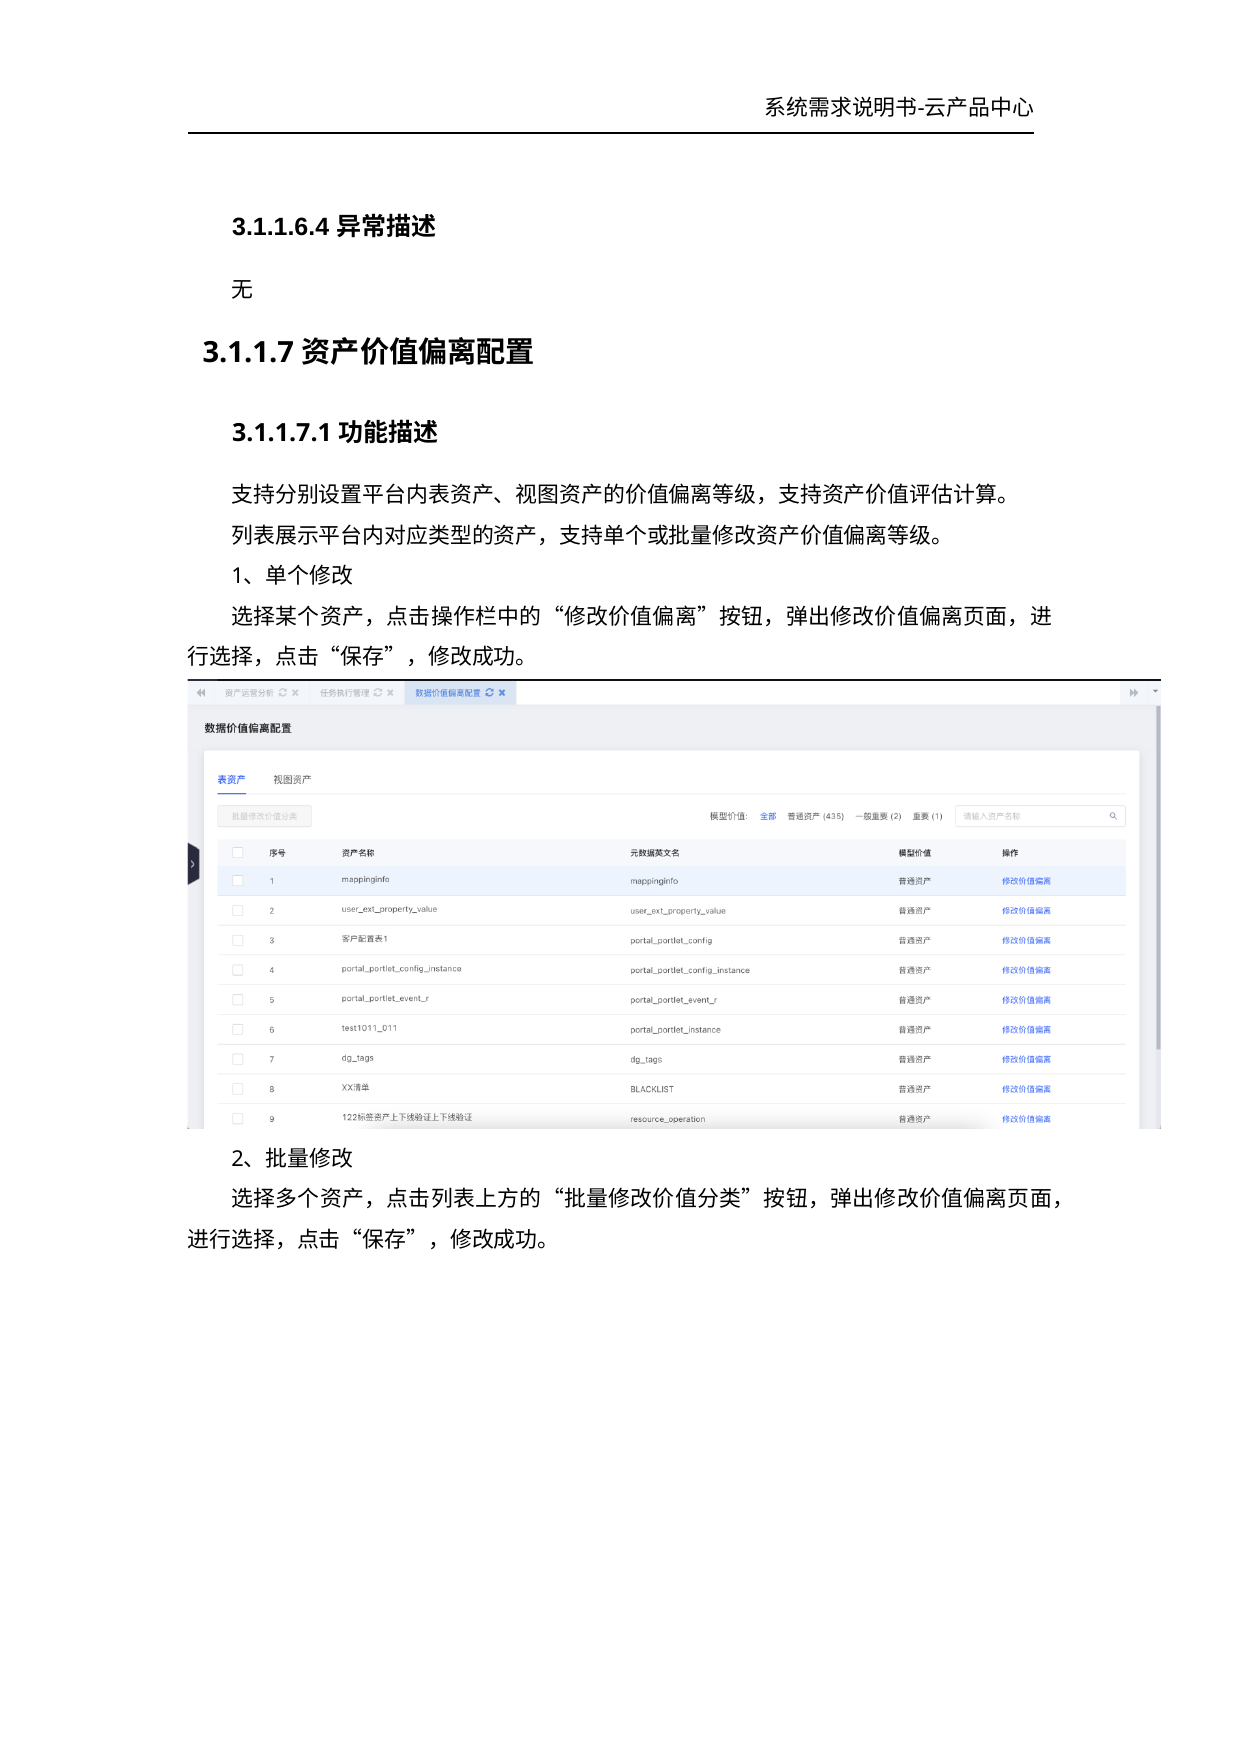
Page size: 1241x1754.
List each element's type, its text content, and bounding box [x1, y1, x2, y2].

text 2、批量修改 [187, 1141, 1053, 1173]
text 无 [187, 271, 1053, 304]
text 选择某个资产，点击操作栏中的“修改价值偏离”按钮，弹出修改价值偏离页面，进行选择，点击“保存”，修改成功。 [187, 598, 1053, 671]
subtitle 异常描述 [232, 192, 1053, 257]
subtitle 资产价值偏离配置 [202, 317, 1053, 382]
text 选择多个资产，点击列表上方的“批量修改价值分类”按钮，弹出修改价值偏离页面，进行选择，点击“保存”，修改成功。 [187, 1181, 1053, 1254]
text 支持分别设置平台内表资产、视图资产的价值偏离等级，支持资产价值评估计算。 [187, 477, 1053, 509]
picture [187, 679, 1161, 1129]
subtitle 功能描述 [232, 398, 1053, 463]
text 列表展示平台内对应类型的资产，支持单个或批量修改资产价值偏离等级。 [187, 517, 1053, 550]
text 1、单个修改 [187, 558, 1053, 590]
